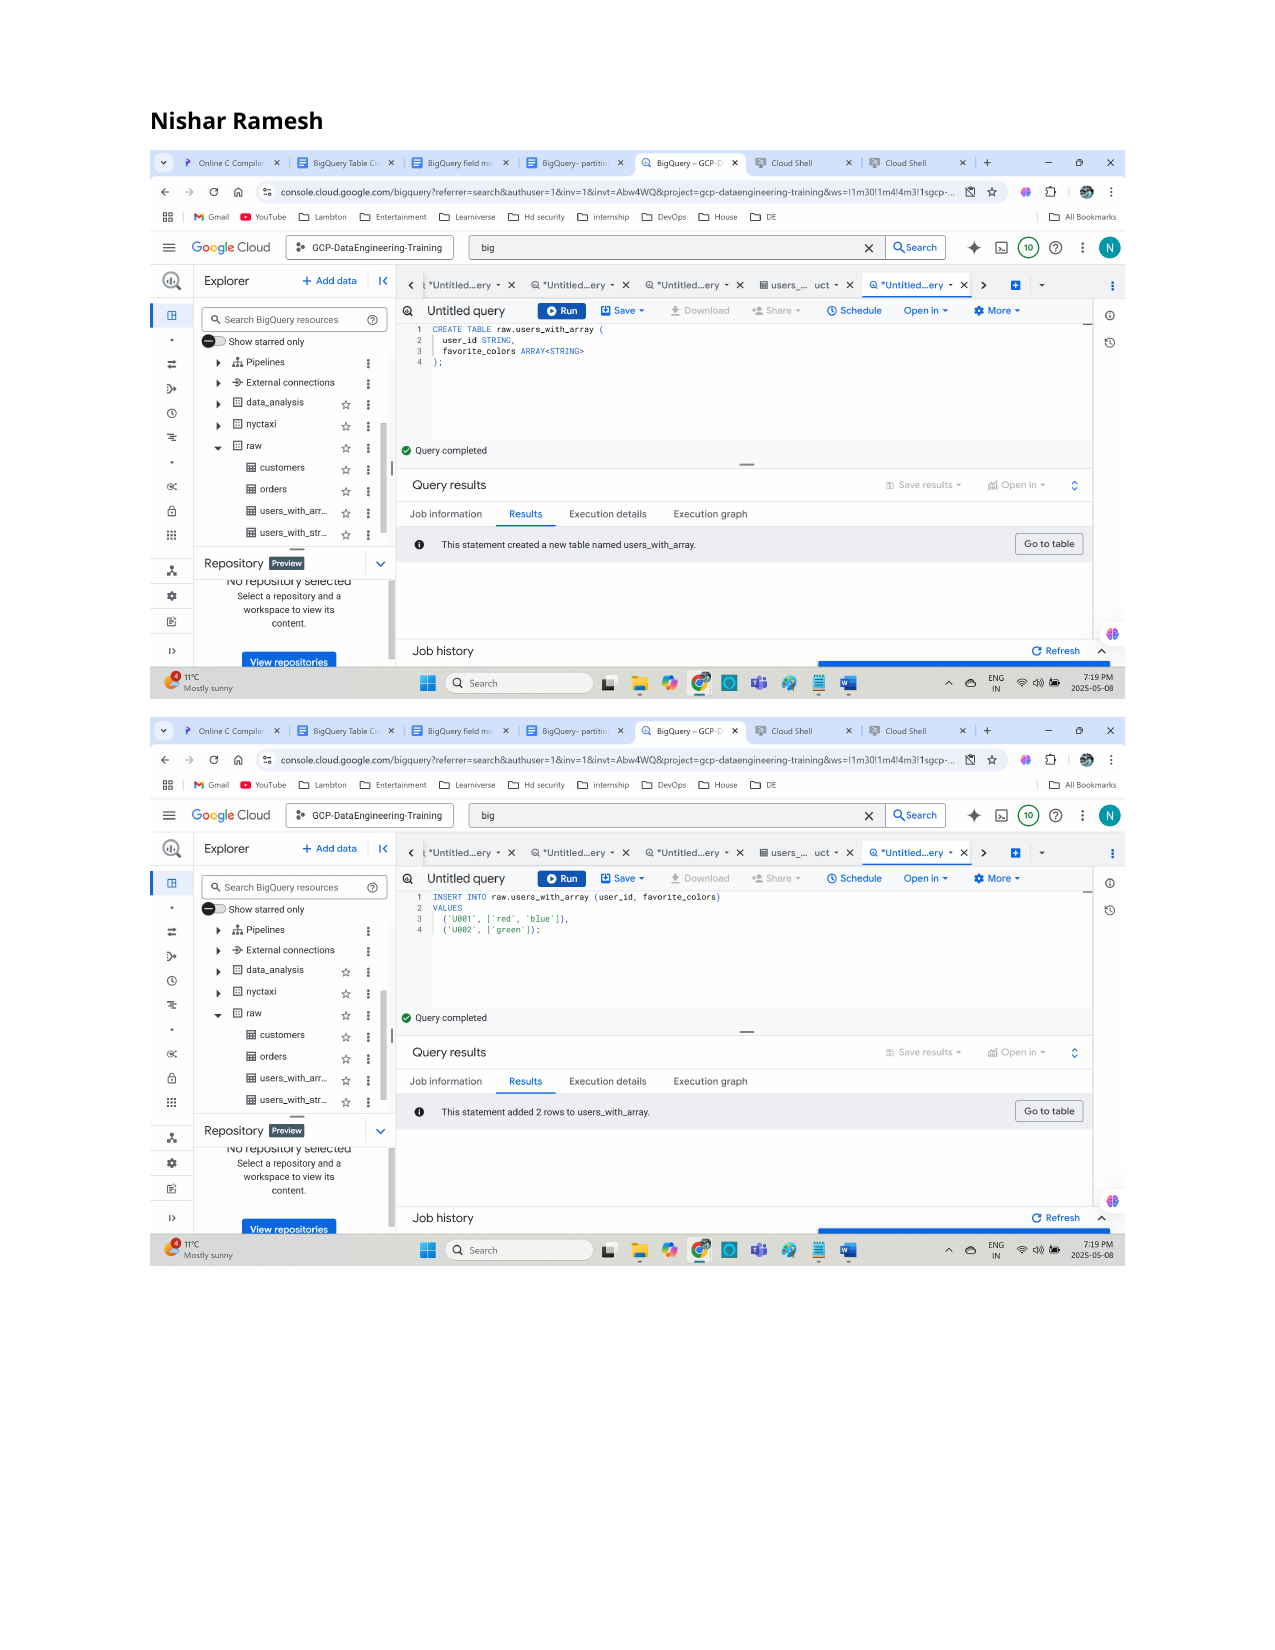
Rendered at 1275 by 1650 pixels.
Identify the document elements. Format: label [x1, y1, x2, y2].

picture [150, 717, 1125, 1266]
picture [150, 150, 1125, 699]
